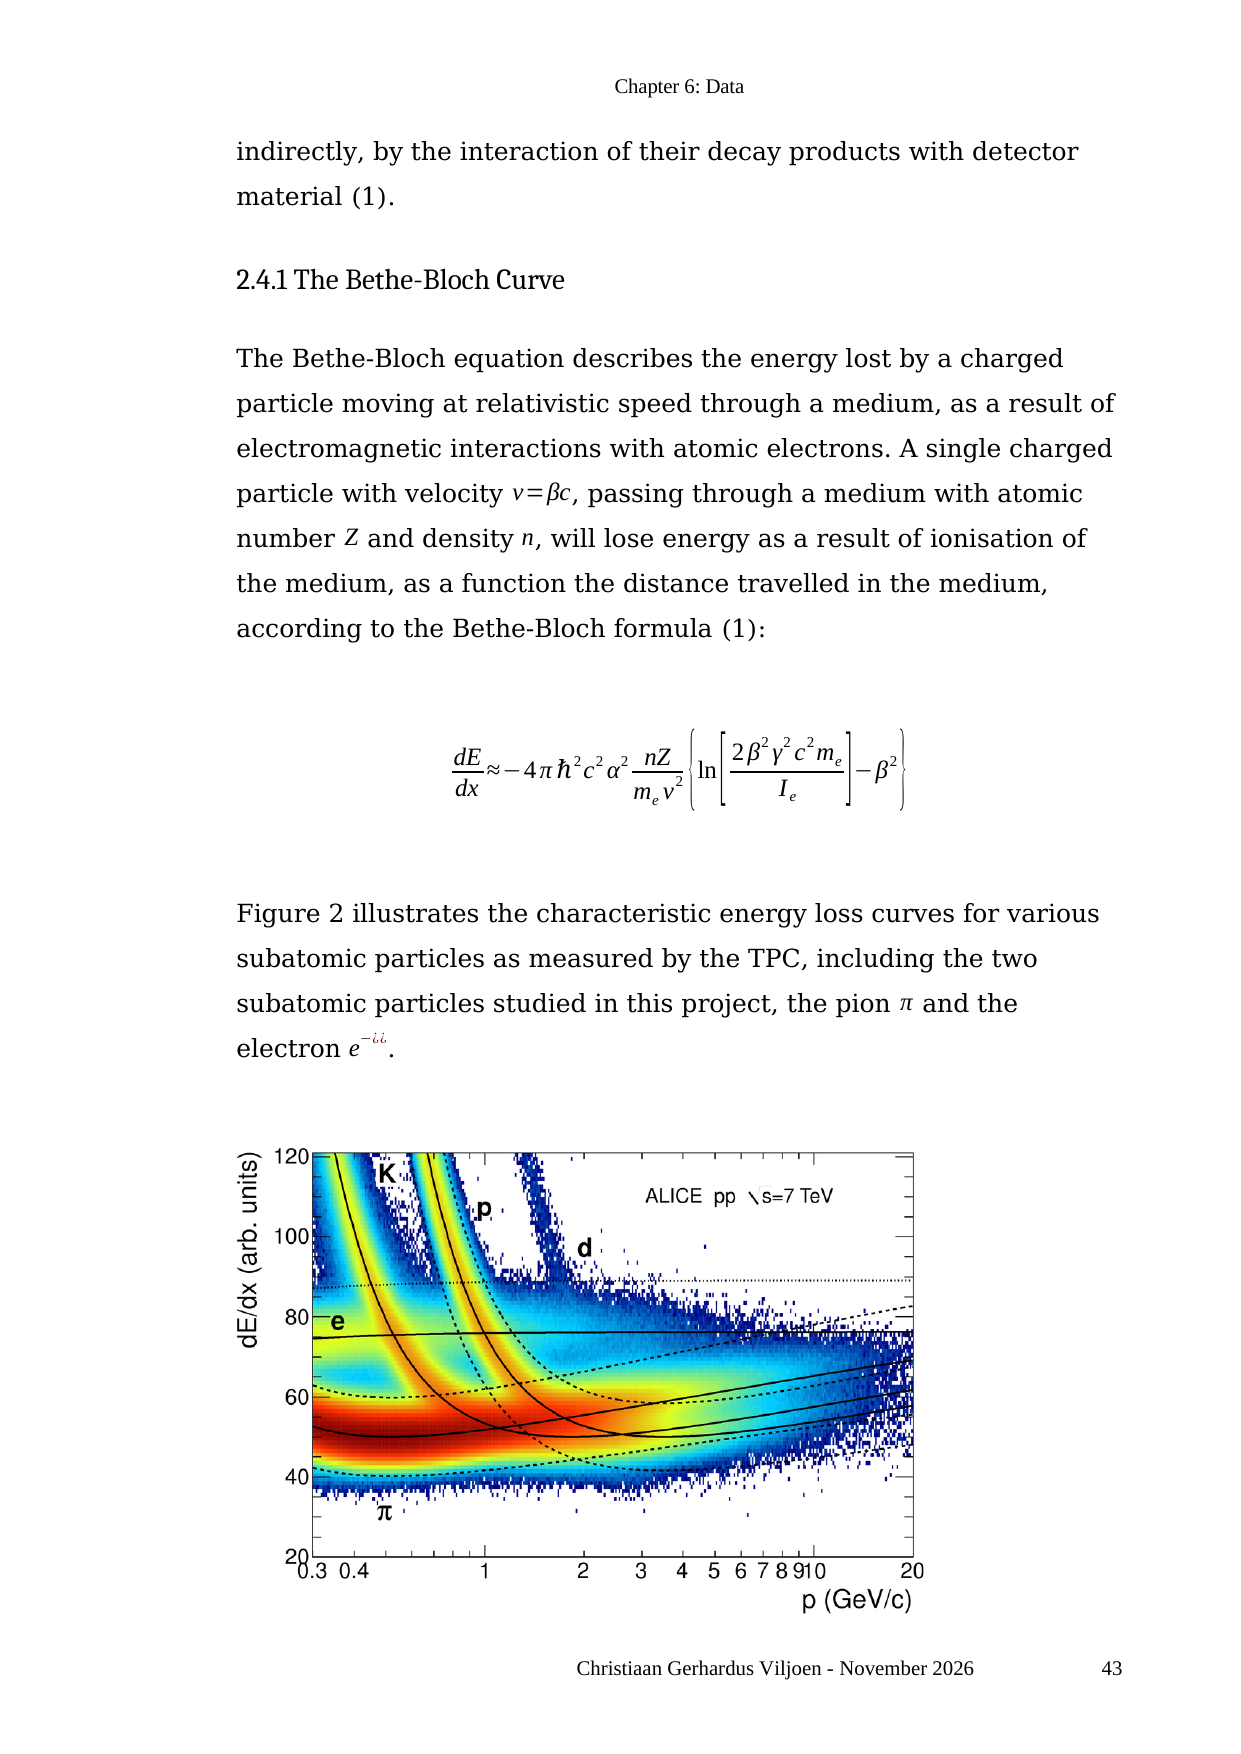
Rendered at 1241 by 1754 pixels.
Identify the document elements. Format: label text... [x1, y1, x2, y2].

picture [236, 1147, 924, 1614]
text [236, 135, 1122, 210]
subtitle The Bethe-Bloch Curve [236, 263, 1122, 296]
text The Bethe-Bloch equation describes the energy lost by a charged particle moving at relativistic speed through a medium, as a result of electromagnetic interactions with atomic electrons. A single charged particle with velocity , passing through a medium with atomic number and density , will lose energy as a result of ionisation of the medium, as a function the distance travelled in the medium, according to the Bethe-Bloch formula: [236, 342, 1122, 642]
text Figure 2 illustrates the characteristic energy loss curves for various subatomic particles as measured by the TPC, including the two subatomic particles studied in this project, the pion and the electron . [236, 897, 1122, 1062]
